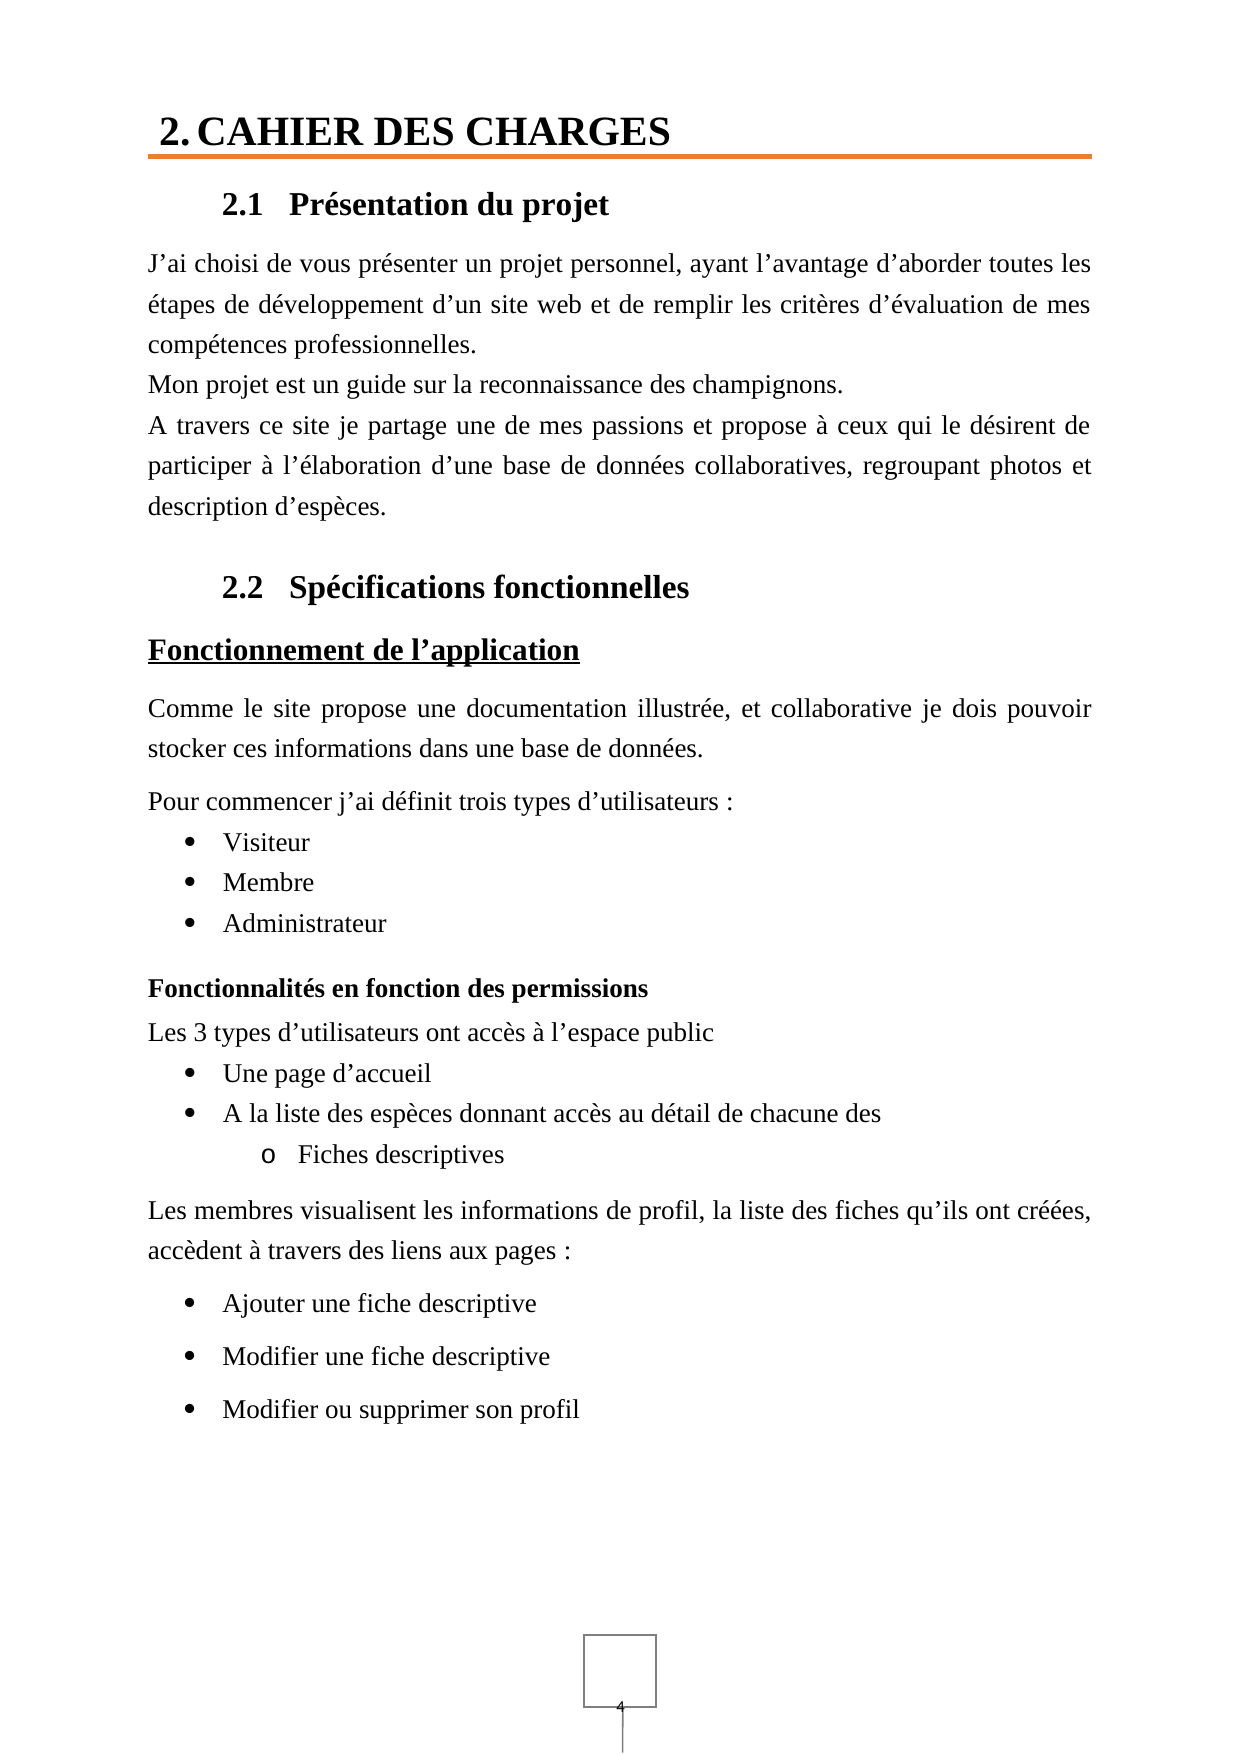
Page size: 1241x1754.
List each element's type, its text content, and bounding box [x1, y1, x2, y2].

text Fonctionnalités en fonction des permissions [148, 973, 1092, 1004]
list Modifier ou supprimer son profil [185, 1393, 1092, 1425]
text A travers ce site je partage une de mes passions et propose à ceux qui le désirent de participer à l’élaboration d’une base de données collaboratives, regroupant photos et description d’espèces. [148, 409, 1092, 521]
text Les membres visualisent les informations de profil, la liste des fiches qu’ils ont créées, accèdent à travers des liens aux pages : [148, 1194, 1092, 1265]
list Présentation du projet [222, 184, 1092, 222]
text J’ai choisi de vous présenter un projet personnel, ayant l’avantage d’aborder toutes les étapes de développement d’un site web et de remplir les critères d’évaluation de mes compétences professionnelles. [148, 247, 1092, 359]
table_header CAHIER DES CHARGES [148, 106, 1092, 154]
text Fonctionnement de l’application [148, 631, 1092, 667]
text Pour commencer j’ai définit trois types d’utilisateurs : [148, 785, 1092, 816]
list Ajouter une fiche descriptive [185, 1287, 1092, 1318]
list Membre [185, 866, 1092, 898]
text Les 3 types d’utilisateurs ont accès à l’espace public [148, 1016, 1092, 1047]
list Spécifications fonctionnelles [222, 568, 1092, 606]
list Fiches descriptives [260, 1138, 1092, 1171]
list Une page d’accueil [185, 1057, 1092, 1088]
list A la liste des espèces donnant accès au détail de chacune des [185, 1097, 1092, 1128]
text Comme le site propose une documentation illustrée, et collaborative je dois pouvoir stocker ces informations dans une base de données. [148, 692, 1092, 763]
list Visiteur [185, 826, 1092, 857]
list Modifier une fiche descriptive [185, 1340, 1092, 1372]
list Administrateur [185, 907, 1092, 938]
text Mon projet est un guide sur la reconnaissance des champignons. [148, 368, 1092, 400]
